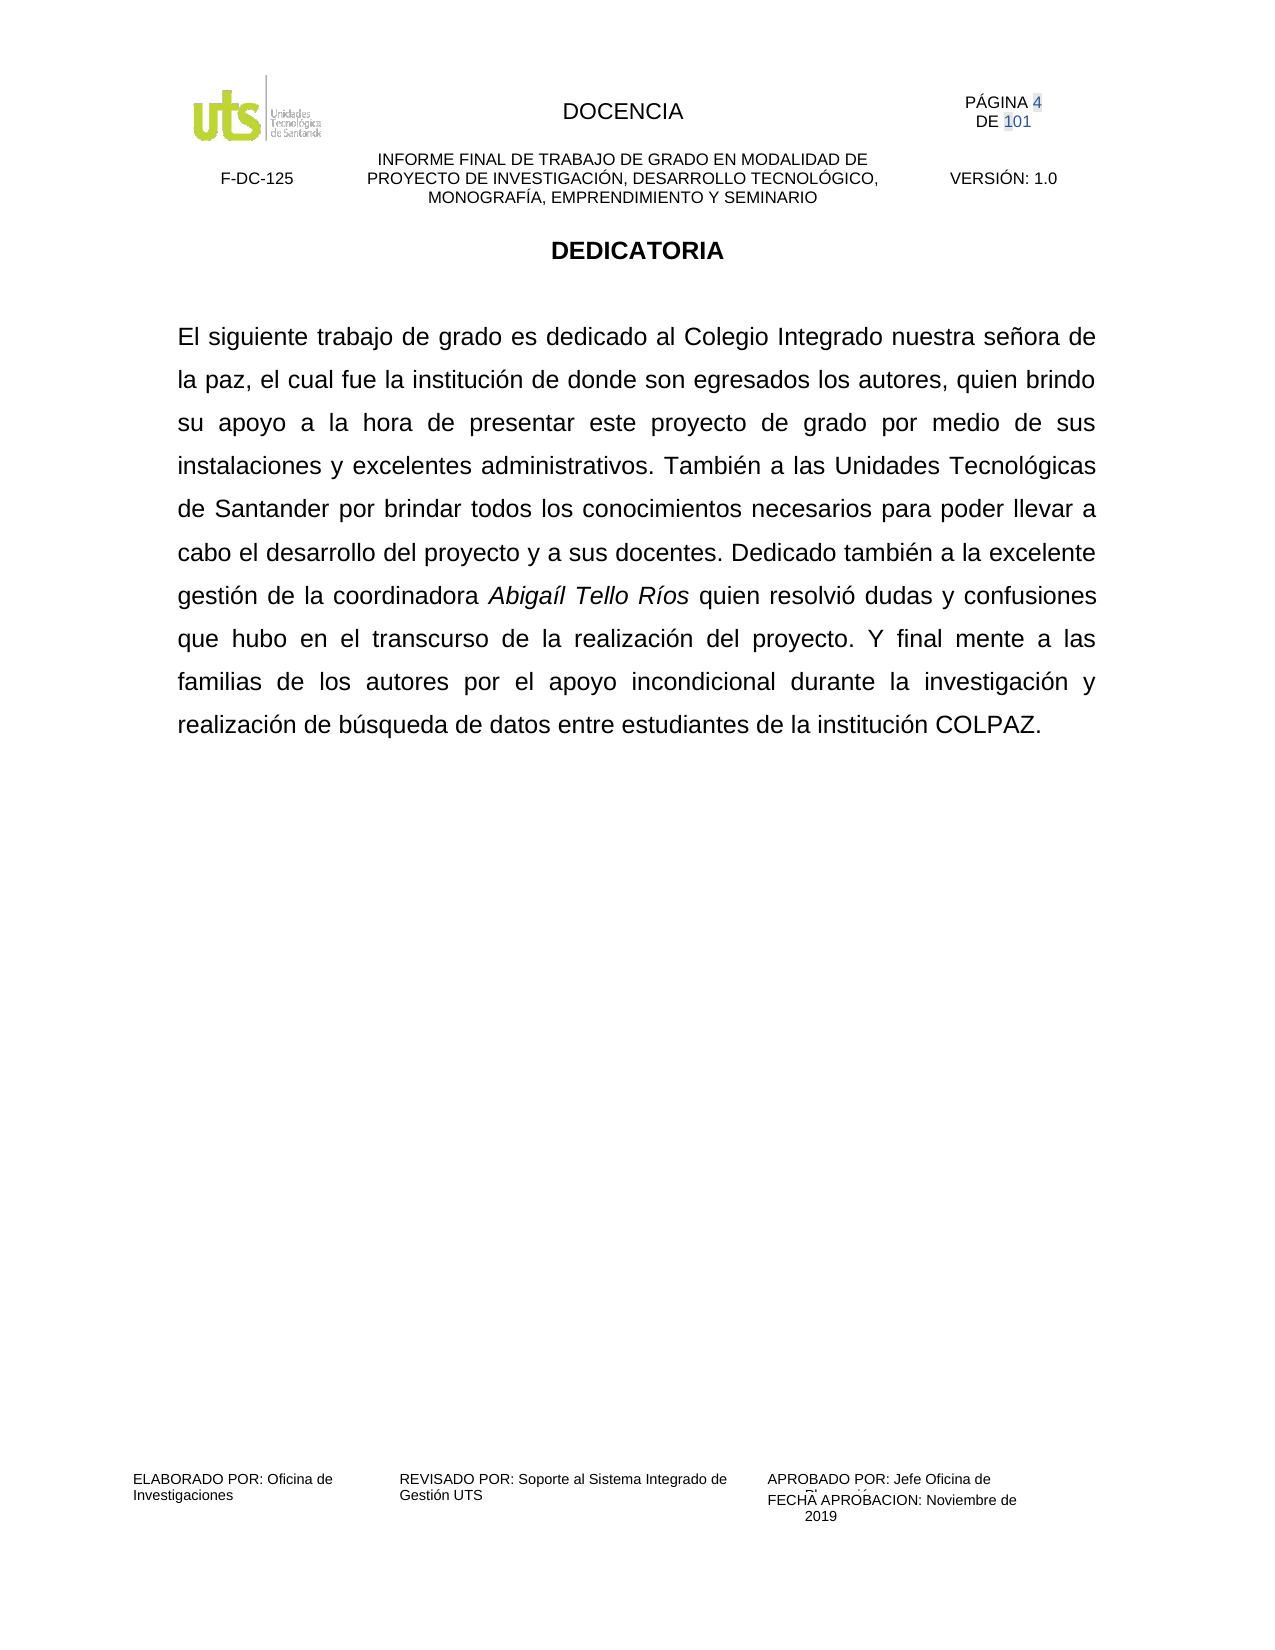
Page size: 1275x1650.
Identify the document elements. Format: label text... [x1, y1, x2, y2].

text DEDICATORIA [177, 236, 1098, 264]
picture [192, 75, 321, 149]
text El siguiente trabajo de grado es dedicado al Colegio Integrado nuestra señora de la paz, el cual fue la institución de donde son egresados los autores, quien brindo su apoyo a la hora de presentar este proyecto de grado por medio de sus instalaciones y excelentes administrativos. También a las Unidades Tecnológicas de Santander por brindar todos los conocimientos necesarios para poder llevar a cabo el desarrollo del proyecto y a sus docentes. Dedicado también a la excelente gestión de la coordinadora Abigaíl Tello Ríos quien resolvió dudas y confusiones que hubo en el transcurso de la realización del proyecto. Y final mente a las familias de los autores por el apoyo incondicional durante la investigación y realización de búsqueda de datos entre estudiantes de la institución COLPAZ. [177, 322, 1098, 739]
